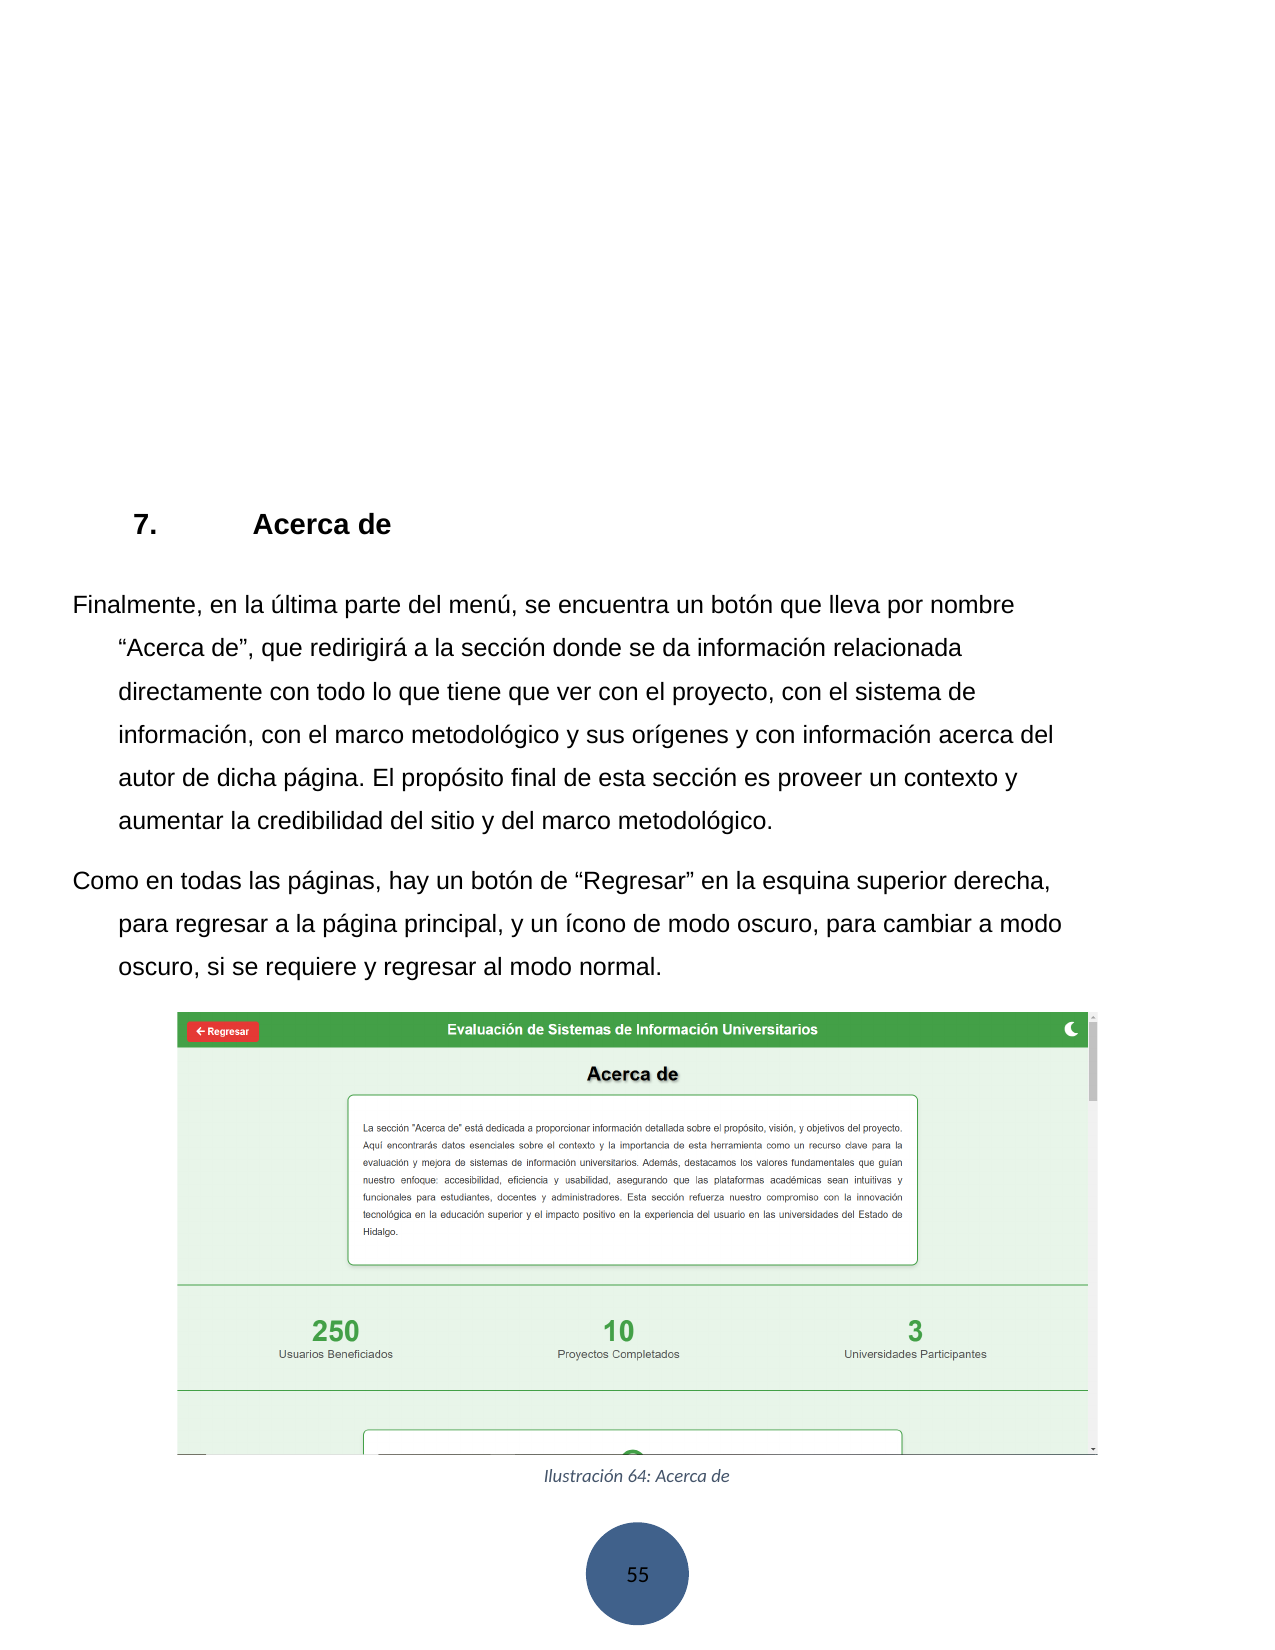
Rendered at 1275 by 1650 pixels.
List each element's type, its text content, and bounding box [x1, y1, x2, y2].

text Finalmente, en la última parte del menú, se encuentra un botón que lleva por nombre “Acerca de”, que redirigirá a la sección donde se da información relacionada directamente con todo lo que tiene que ver con el proyecto, con el sistema de información, con el marco metodológico y sus orígenes y con información acerca del autor de dicha página. El propósito final de esta sección es proveer un contexto y aumentar la credibilidad del sitio y del marco metodológico. [72, 590, 1098, 834]
picture [177, 1012, 1098, 1455]
subtitle Acerca de [133, 507, 1098, 541]
text Como en todas las páginas, hay un botón de “Regresar” en la esquina superior derecha, para regresar a la página principal, y un ícono de modo oscuro, para cambiar a modo oscuro, si se requiere y regresar al modo normal. [72, 866, 1098, 981]
